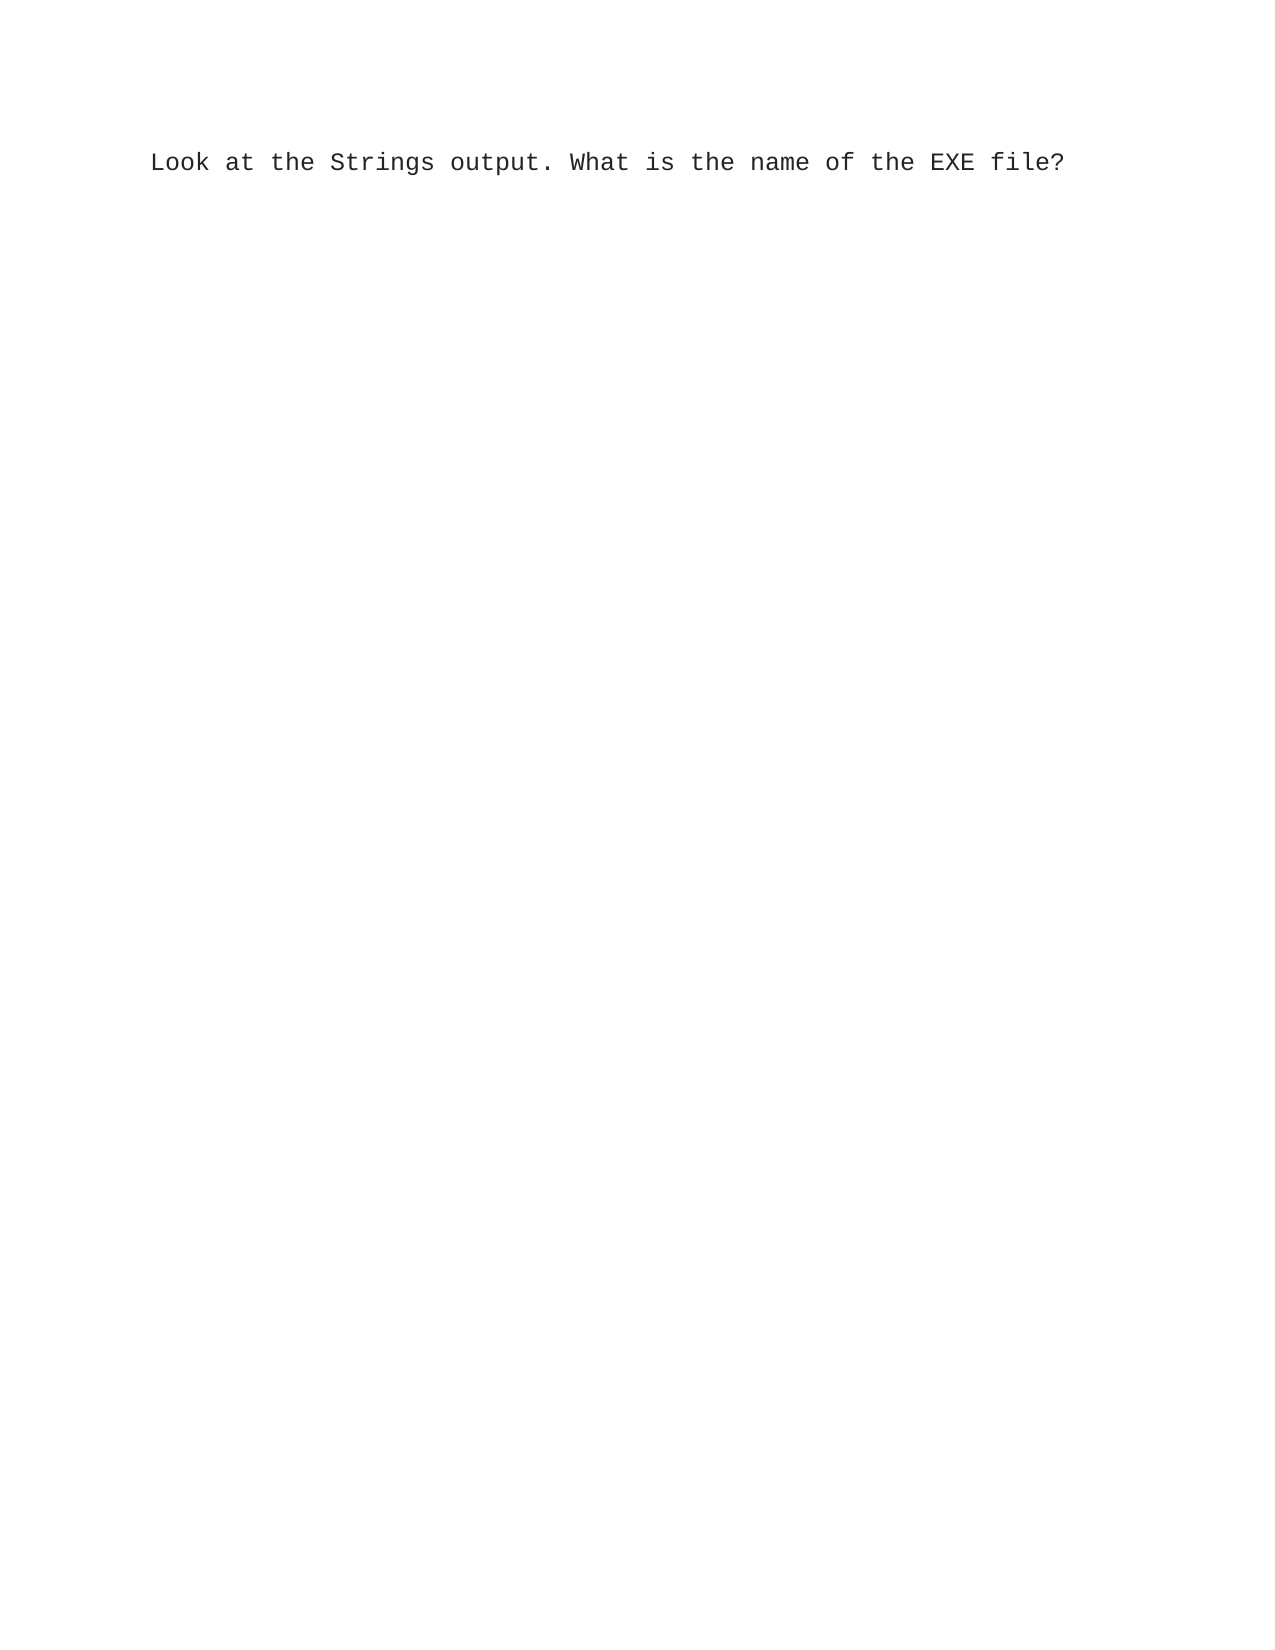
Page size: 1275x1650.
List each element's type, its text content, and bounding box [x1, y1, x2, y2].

text Look at the Strings output. What is the name of the EXE file? [150, 150, 1125, 178]
